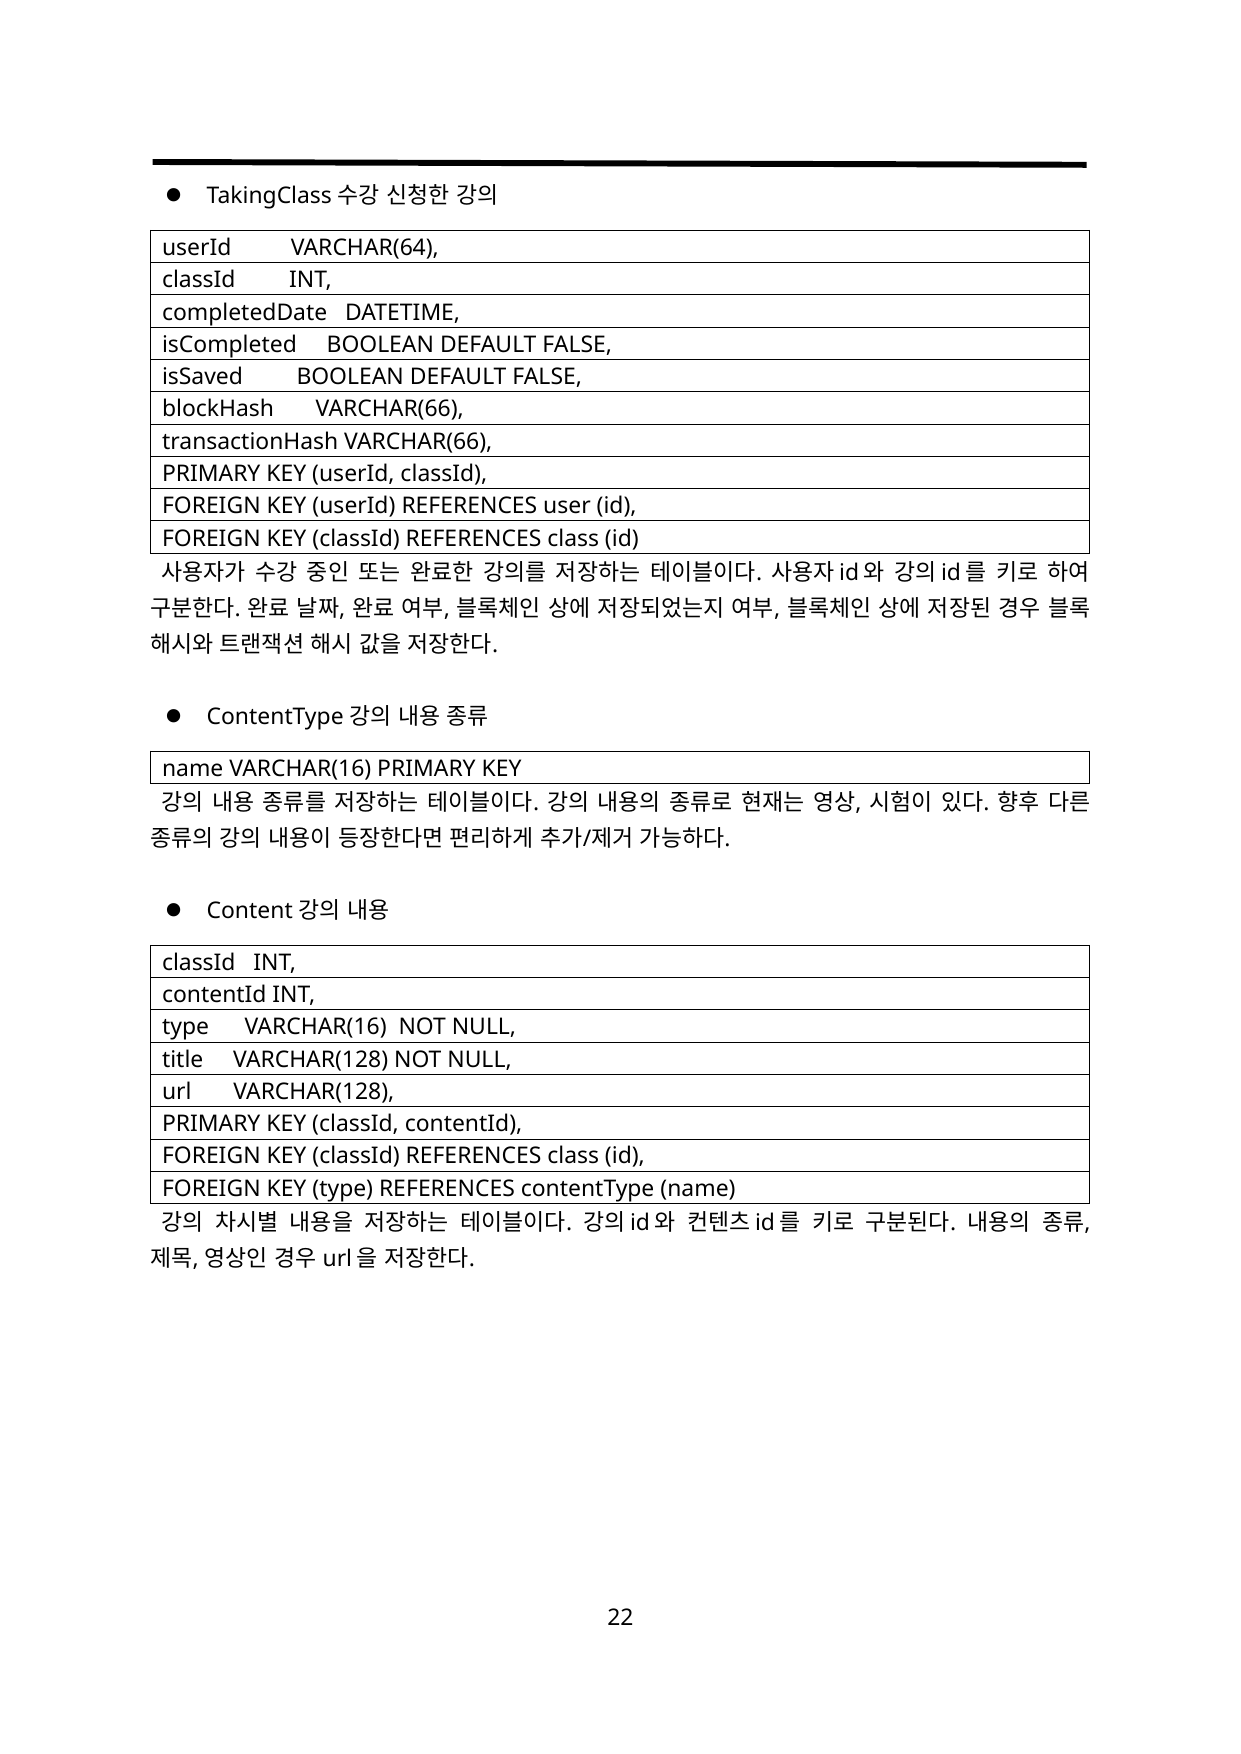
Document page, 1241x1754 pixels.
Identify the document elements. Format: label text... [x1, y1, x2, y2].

table_cell contentId INT, [151, 978, 1089, 1009]
table_cell type VARCHAR(16) NOT NULL, [151, 1010, 1089, 1042]
table_cell url VARCHAR(128), [151, 1075, 1089, 1106]
table_cell classId INT, [151, 263, 1089, 294]
text 강의 차시별 내용을 저장하는 테이블이다. 강의id와 컨텐츠id를 키로 구분된다. 내용의 종류, 제목, 영상인 경우 url을 저장한다. [150, 1204, 1090, 1273]
table_cell completedDate DATETIME, [151, 295, 1089, 327]
table_cell isCompleted BOOLEAN DEFAULT FALSE, [151, 328, 1089, 359]
table_cell FOREIGN KEY (classId) REFERENCES class (id), [151, 1140, 1089, 1171]
text 사용자가 수강 중인 또는 완료한 강의를 저장하는 테이블이다. 사용자id와 강의id를 키로 하여 구분한다. 완료 날짜, 완료 여부, 블록체인 상에 저장되었는지 여부, 블록체인 상에 저장된 경우 블록 해시와 트랜잭션 해시 값을 저장한다. [150, 554, 1090, 659]
list Content 강의 내용 [165, 892, 1090, 925]
table_cell isSaved BOOLEAN DEFAULT FALSE, [151, 360, 1089, 391]
text 강의 내용 종류를 저장하는 테이블이다. 강의 내용의 종류로 현재는 영상, 시험이 있다. 향후 다른 종류의 강의 내용이 등장한다면 편리하게 추가/제거 가능하다. [150, 784, 1090, 853]
table_cell FOREIGN KEY (classId) REFERENCES class (id) [151, 521, 1089, 553]
table_cell blockHash VARCHAR(66), [151, 392, 1089, 423]
table_cell PRIMARY KEY (userId, classId), [151, 457, 1089, 488]
table_cell PRIMARY KEY (classId, contentId), [151, 1107, 1089, 1138]
list TakingClass 수강 신청한 강의 [165, 177, 1090, 211]
table_header userId VARCHAR(64), [151, 231, 1089, 262]
table_header classId INT, [151, 946, 1089, 977]
table_header name VARCHAR(16) PRIMARY KEY [151, 752, 1089, 783]
list ContentType 강의 내용 종류 [165, 698, 1090, 731]
table_cell title VARCHAR(128) NOT NULL, [151, 1043, 1089, 1074]
table_cell FOREIGN KEY (type) REFERENCES contentType (name) [151, 1172, 1089, 1203]
table_cell FOREIGN KEY (userId) REFERENCES user (id), [151, 489, 1089, 520]
table_cell transactionHash VARCHAR(66), [151, 425, 1089, 456]
